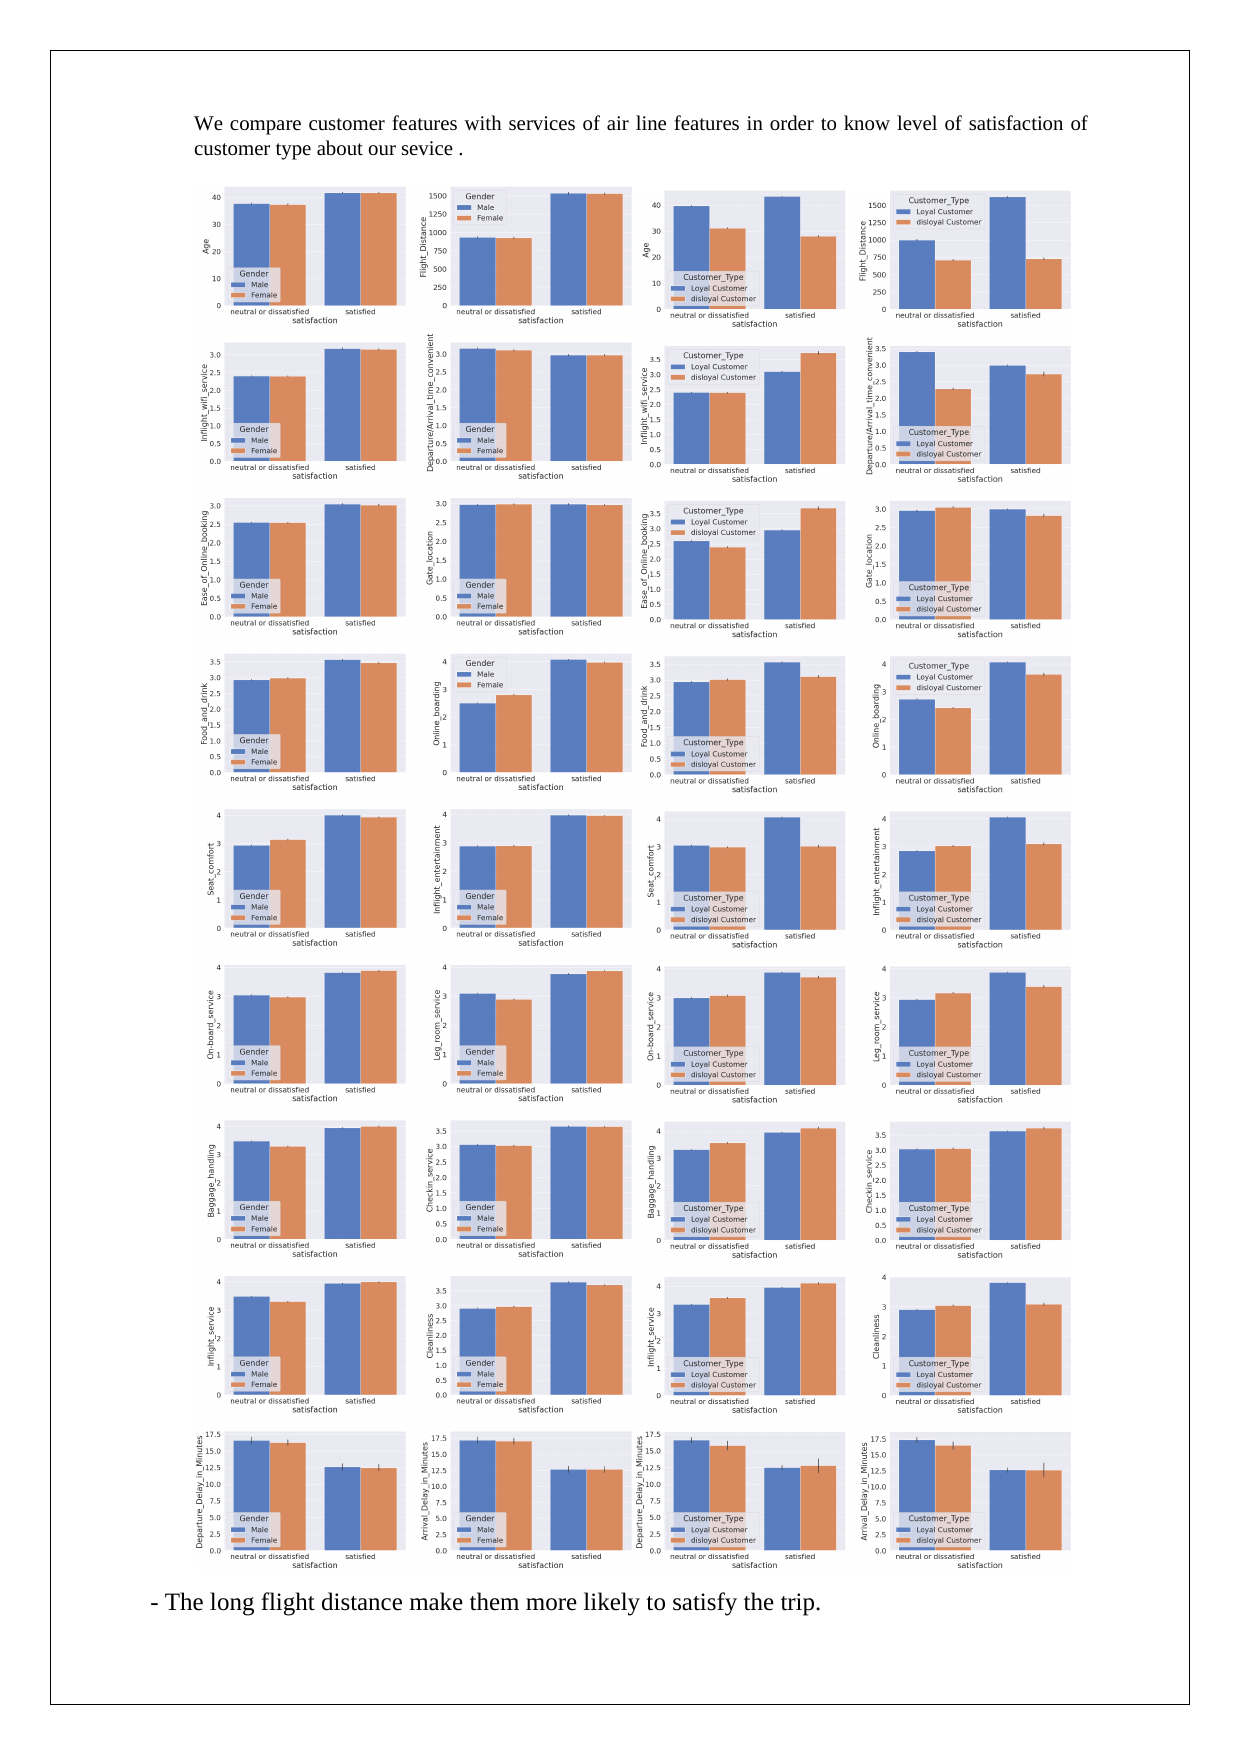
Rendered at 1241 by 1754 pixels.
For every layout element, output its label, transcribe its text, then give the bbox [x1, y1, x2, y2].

list We compare customer features with services of air line features in order to know level of satisfaction of customer type about our sevice . [194, 111, 1090, 160]
text - The long flight distance make them more likely to satisfy the trip. [150, 1587, 1090, 1616]
picture [193, 185, 1073, 1572]
